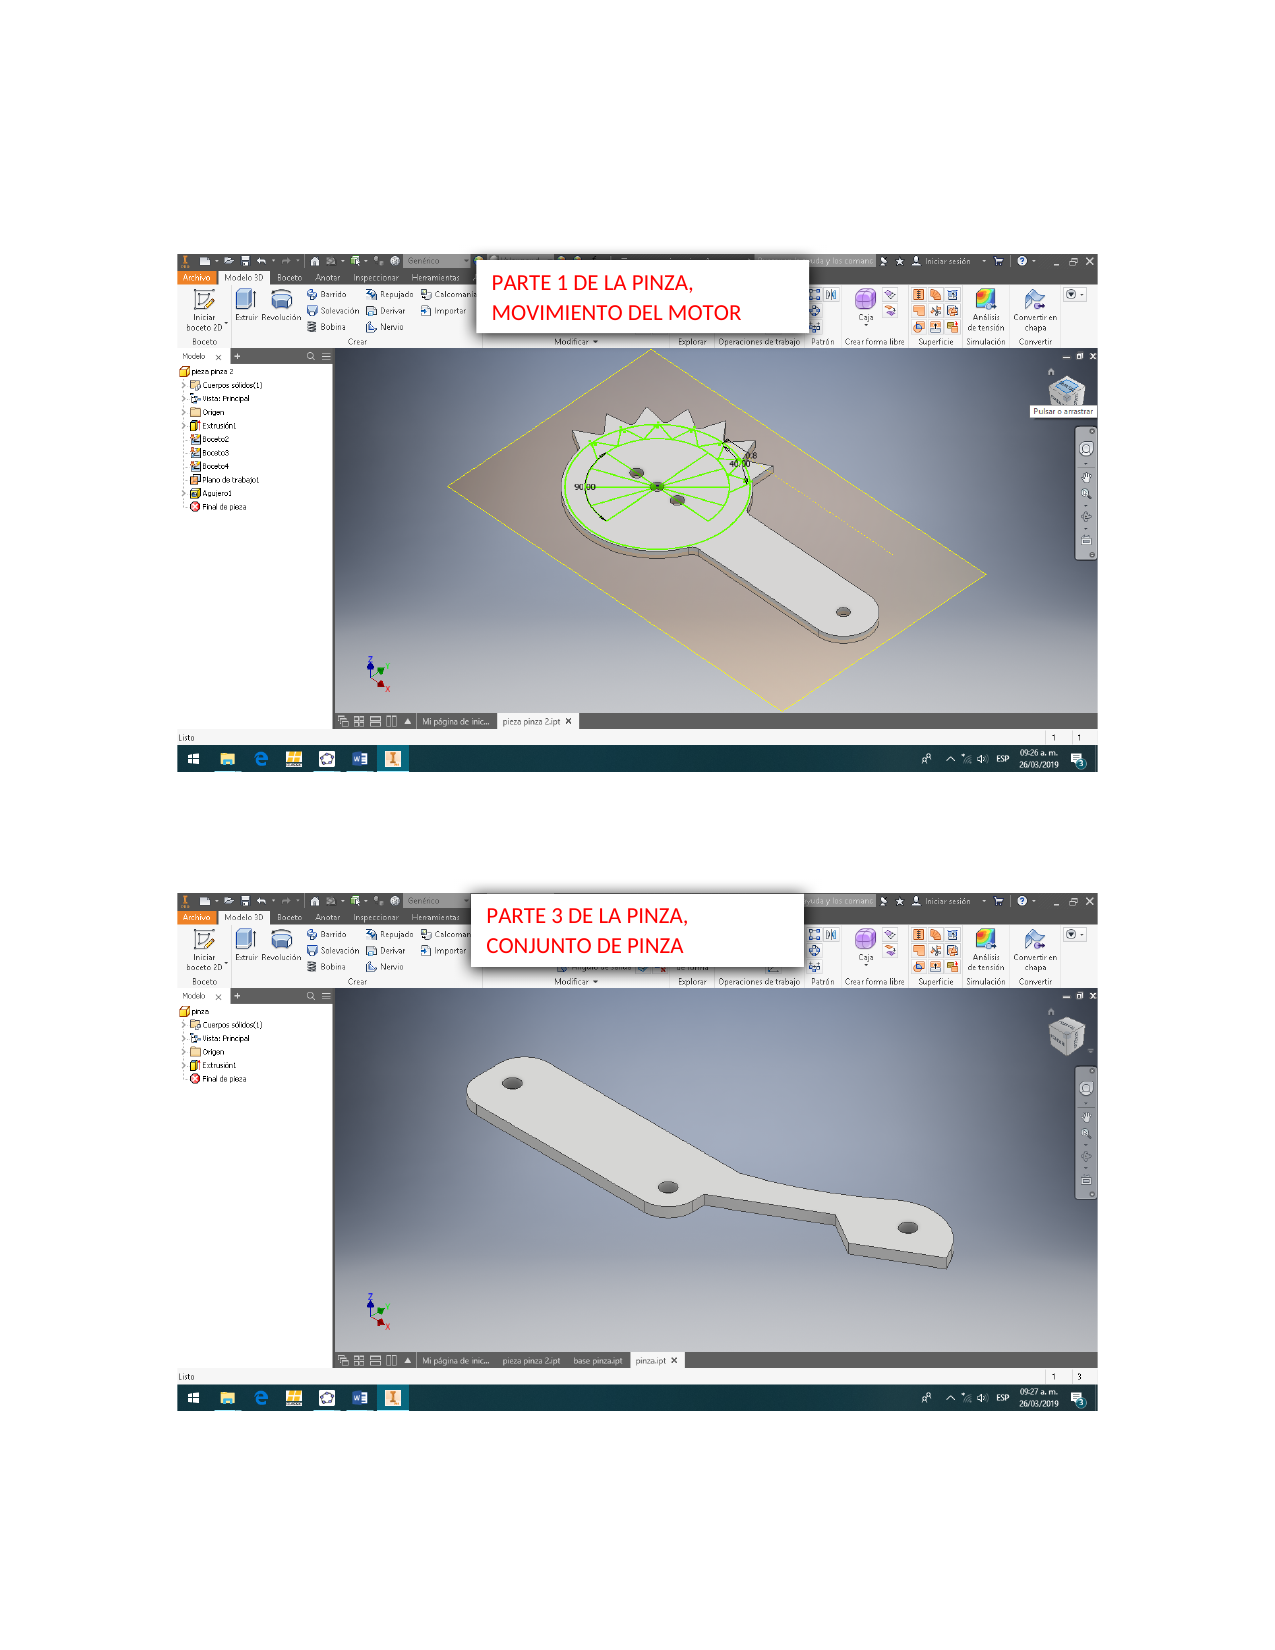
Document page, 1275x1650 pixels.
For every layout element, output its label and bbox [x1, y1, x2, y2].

picture [386, 1391, 400, 1405]
picture [177, 893, 1098, 1411]
picture [386, 752, 400, 766]
picture [177, 254, 1098, 772]
